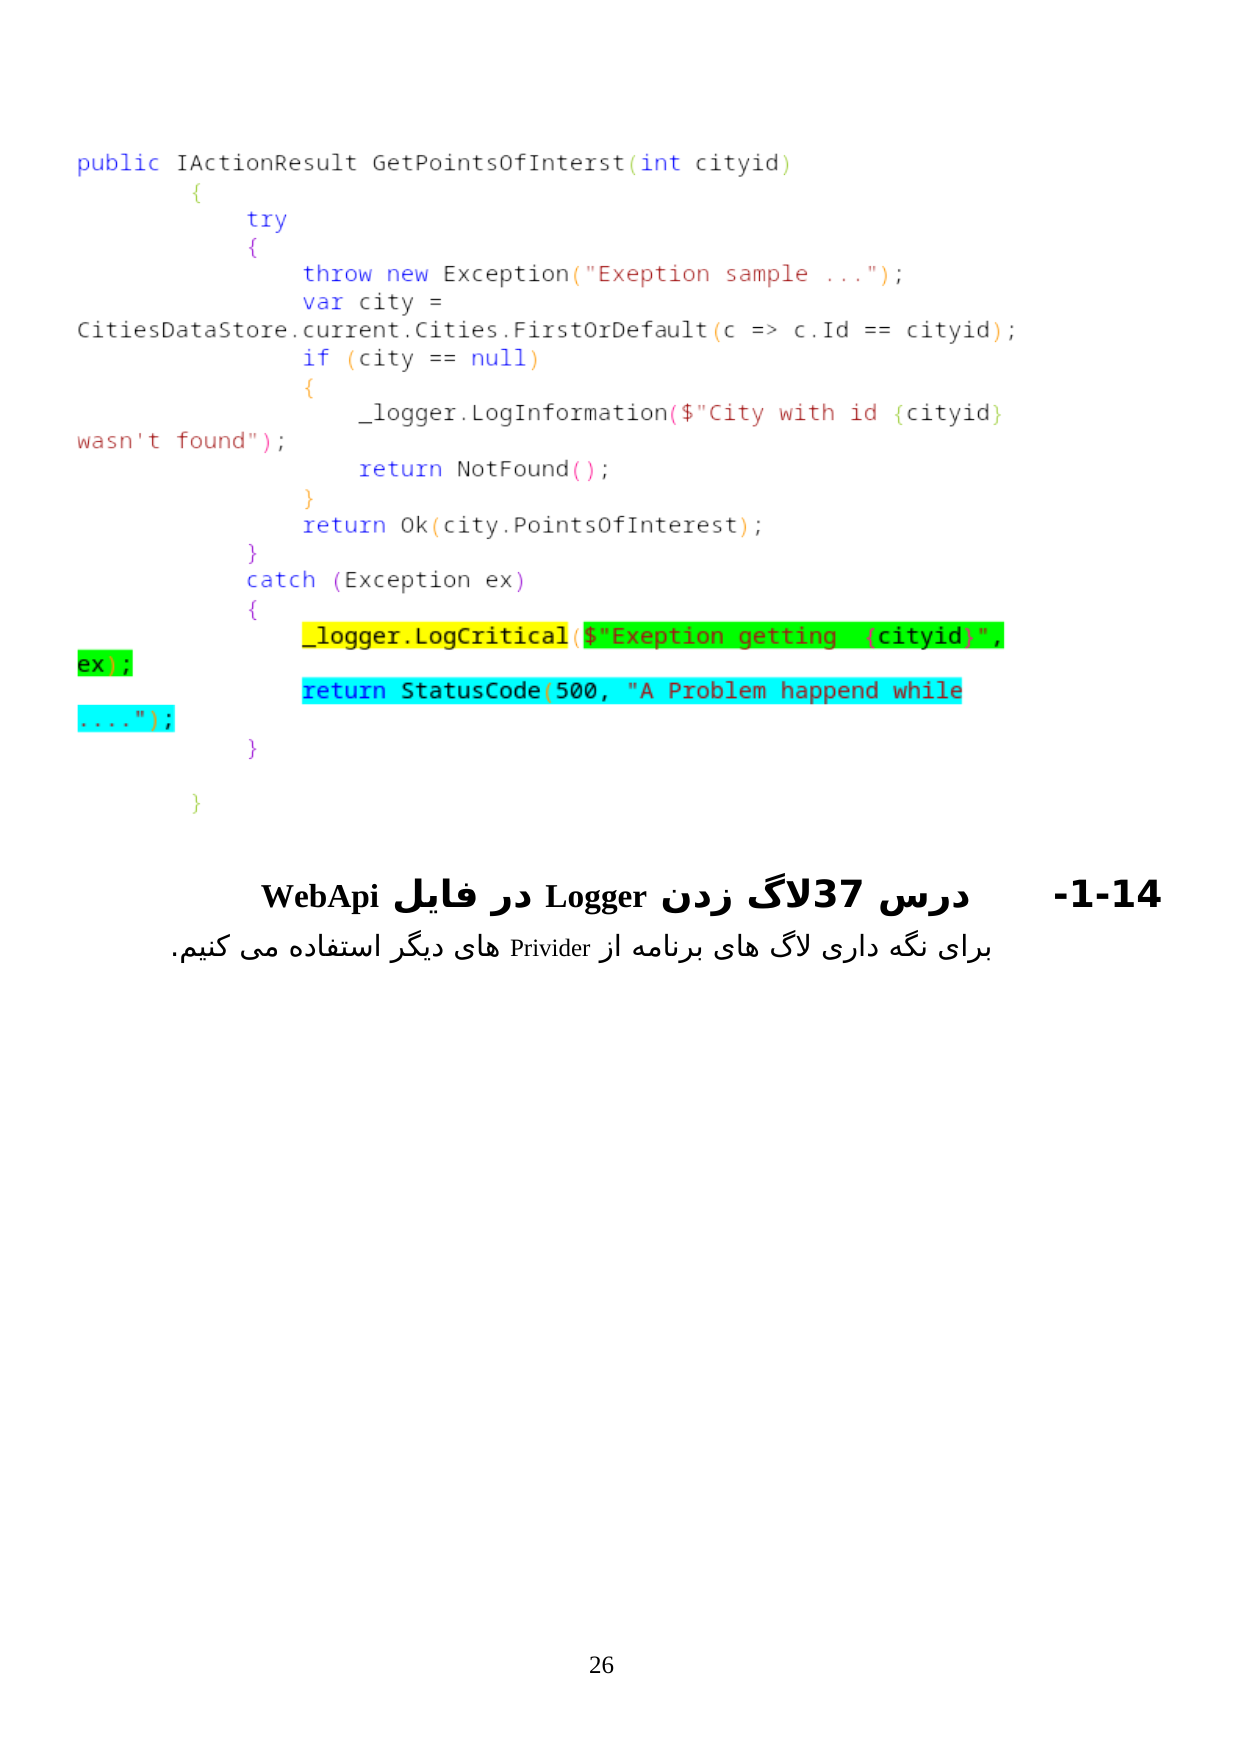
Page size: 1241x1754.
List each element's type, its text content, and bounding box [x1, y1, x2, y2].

text درس 37لاگ زدن Logger در فایل WebApi [150, 873, 1053, 917]
text برای نگه داری لاگ های برنامه از Privider های دیگر استفاده می کنیم. [150, 929, 1053, 963]
